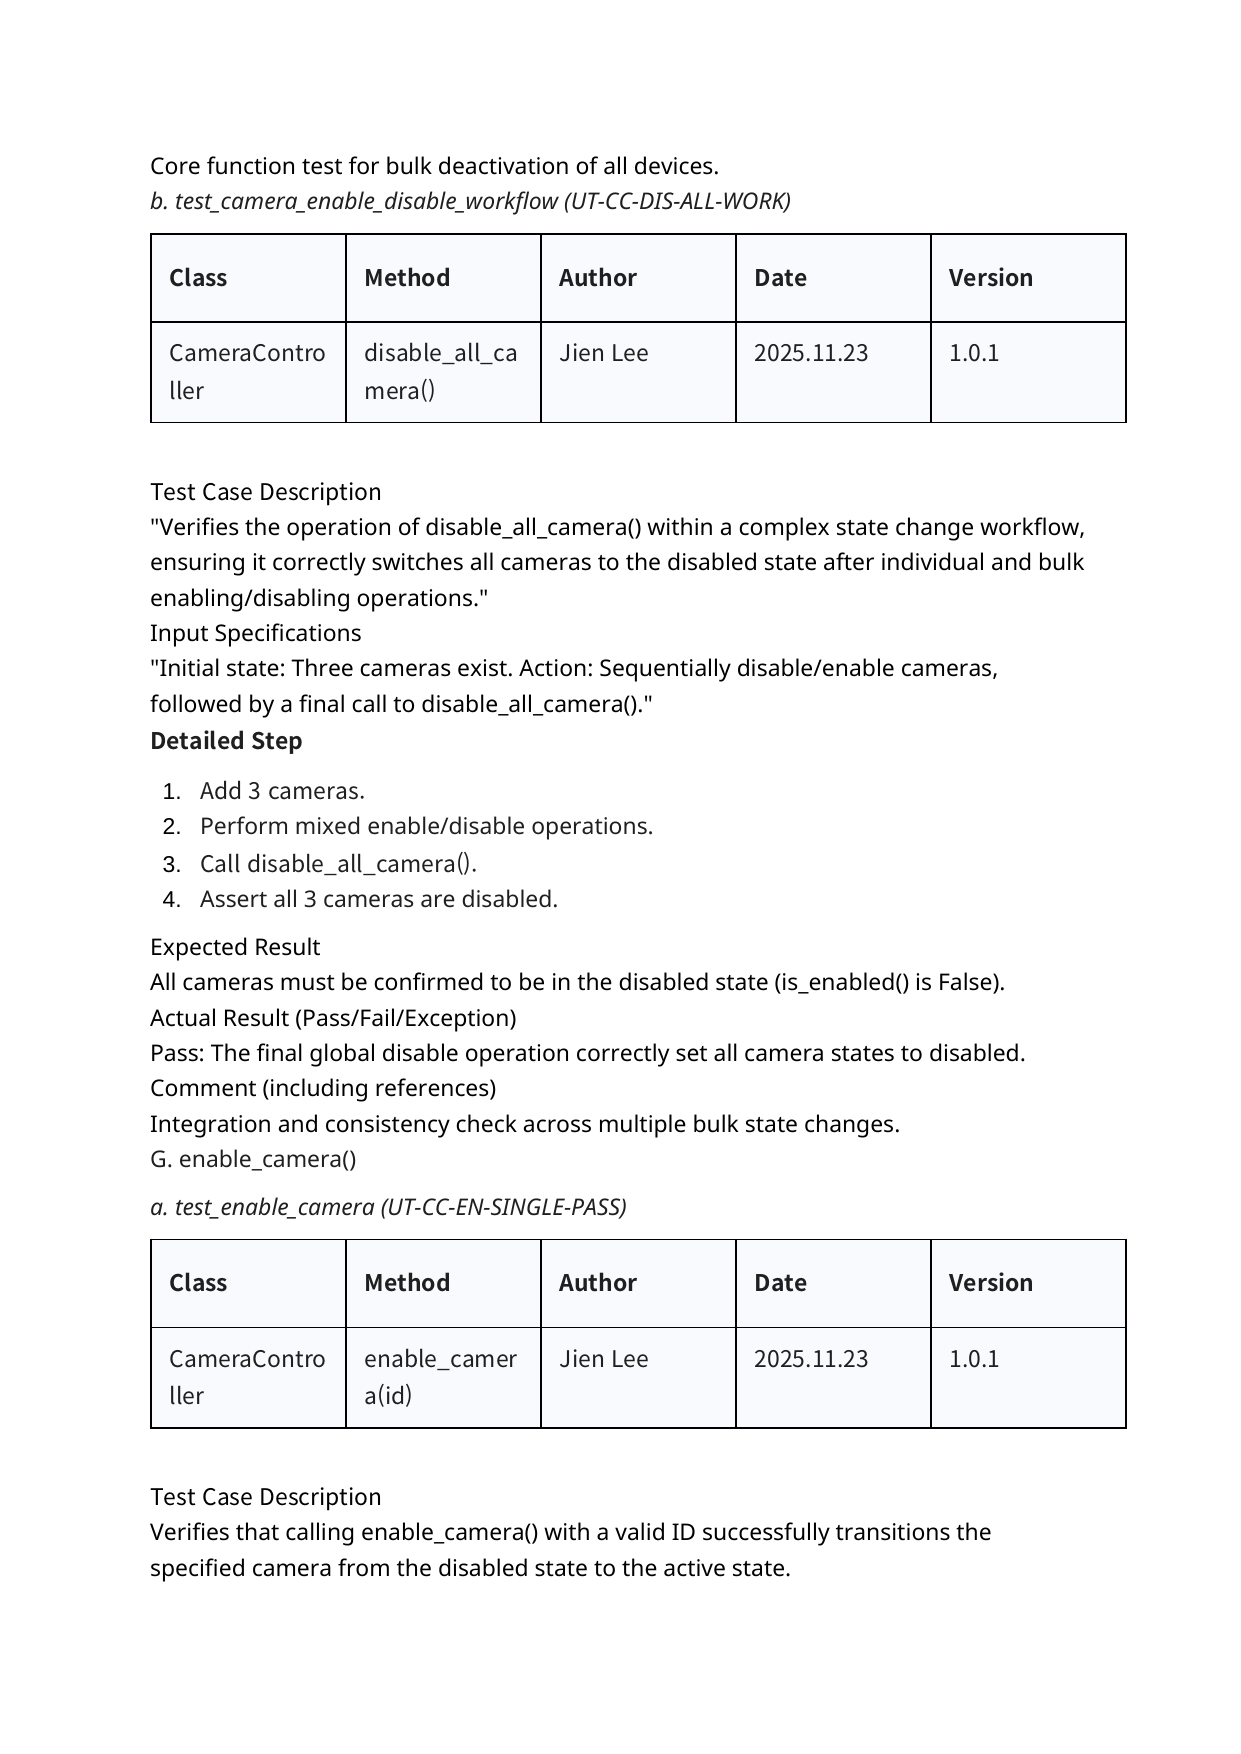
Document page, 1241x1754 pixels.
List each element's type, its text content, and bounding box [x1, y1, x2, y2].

text "Verifies the operation of disable_all_camera() within a complex state change workflow, ensuring it correctly switches all cameras to the disabled state after individual and bulk enabling/disabling operations." [150, 511, 1090, 613]
text Pass: The final global disable operation correctly set all camera states to disabled. [150, 1037, 1090, 1068]
list Call disable_all_camera(). [162, 846, 1090, 879]
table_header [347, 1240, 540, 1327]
text Verifies that calling enable_camera() with a valid ID successfully transitions the specified camera from the disabled state to the active state. [150, 1516, 1090, 1583]
text Test Case Description [150, 473, 1090, 507]
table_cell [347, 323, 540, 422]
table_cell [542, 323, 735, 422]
subtitle b. test_camera_enable_disable_workflow (UT-CC-DIS-ALL-WORK) [150, 185, 1090, 217]
text All cameras must be confirmed to be in the disabled state (is_enabled() is False). [150, 966, 1090, 997]
list Perform mixed enable/disable operations. [162, 810, 1090, 842]
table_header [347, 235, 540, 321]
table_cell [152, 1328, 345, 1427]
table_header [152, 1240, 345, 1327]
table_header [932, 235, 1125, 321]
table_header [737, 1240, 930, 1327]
list Assert all 3 cameras are disabled. [162, 883, 1090, 914]
text Input Specifications [150, 617, 1090, 648]
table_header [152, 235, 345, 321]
text Test Case Description [150, 1479, 1090, 1512]
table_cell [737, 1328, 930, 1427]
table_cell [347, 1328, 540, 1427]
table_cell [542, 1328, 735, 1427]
text Comment (including references) [150, 1072, 1090, 1103]
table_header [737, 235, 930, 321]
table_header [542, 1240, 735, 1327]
text Actual Result (Pass/Fail/Exception) [150, 1002, 1090, 1033]
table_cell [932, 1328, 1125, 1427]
text Integration and consistency check across multiple bulk state changes. [150, 1107, 1090, 1139]
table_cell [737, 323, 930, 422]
text "Initial state: Three cameras exist. Action: Sequentially disable/enable cameras, followed by a final call to disable_all_camera()." [150, 652, 1090, 719]
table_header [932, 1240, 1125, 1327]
text Core function test for bulk deactivation of all devices. [150, 150, 1090, 181]
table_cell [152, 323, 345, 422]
subtitle G. enable_camera() [150, 1143, 1090, 1174]
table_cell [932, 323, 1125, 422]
text Expected Result [150, 931, 1090, 962]
subtitle a. test_enable_camera (UT-CC-EN-SINGLE-PASS) [150, 1191, 1090, 1222]
list Add 3 cameras. [162, 773, 1090, 806]
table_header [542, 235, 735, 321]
text Detailed Step [150, 723, 1090, 756]
